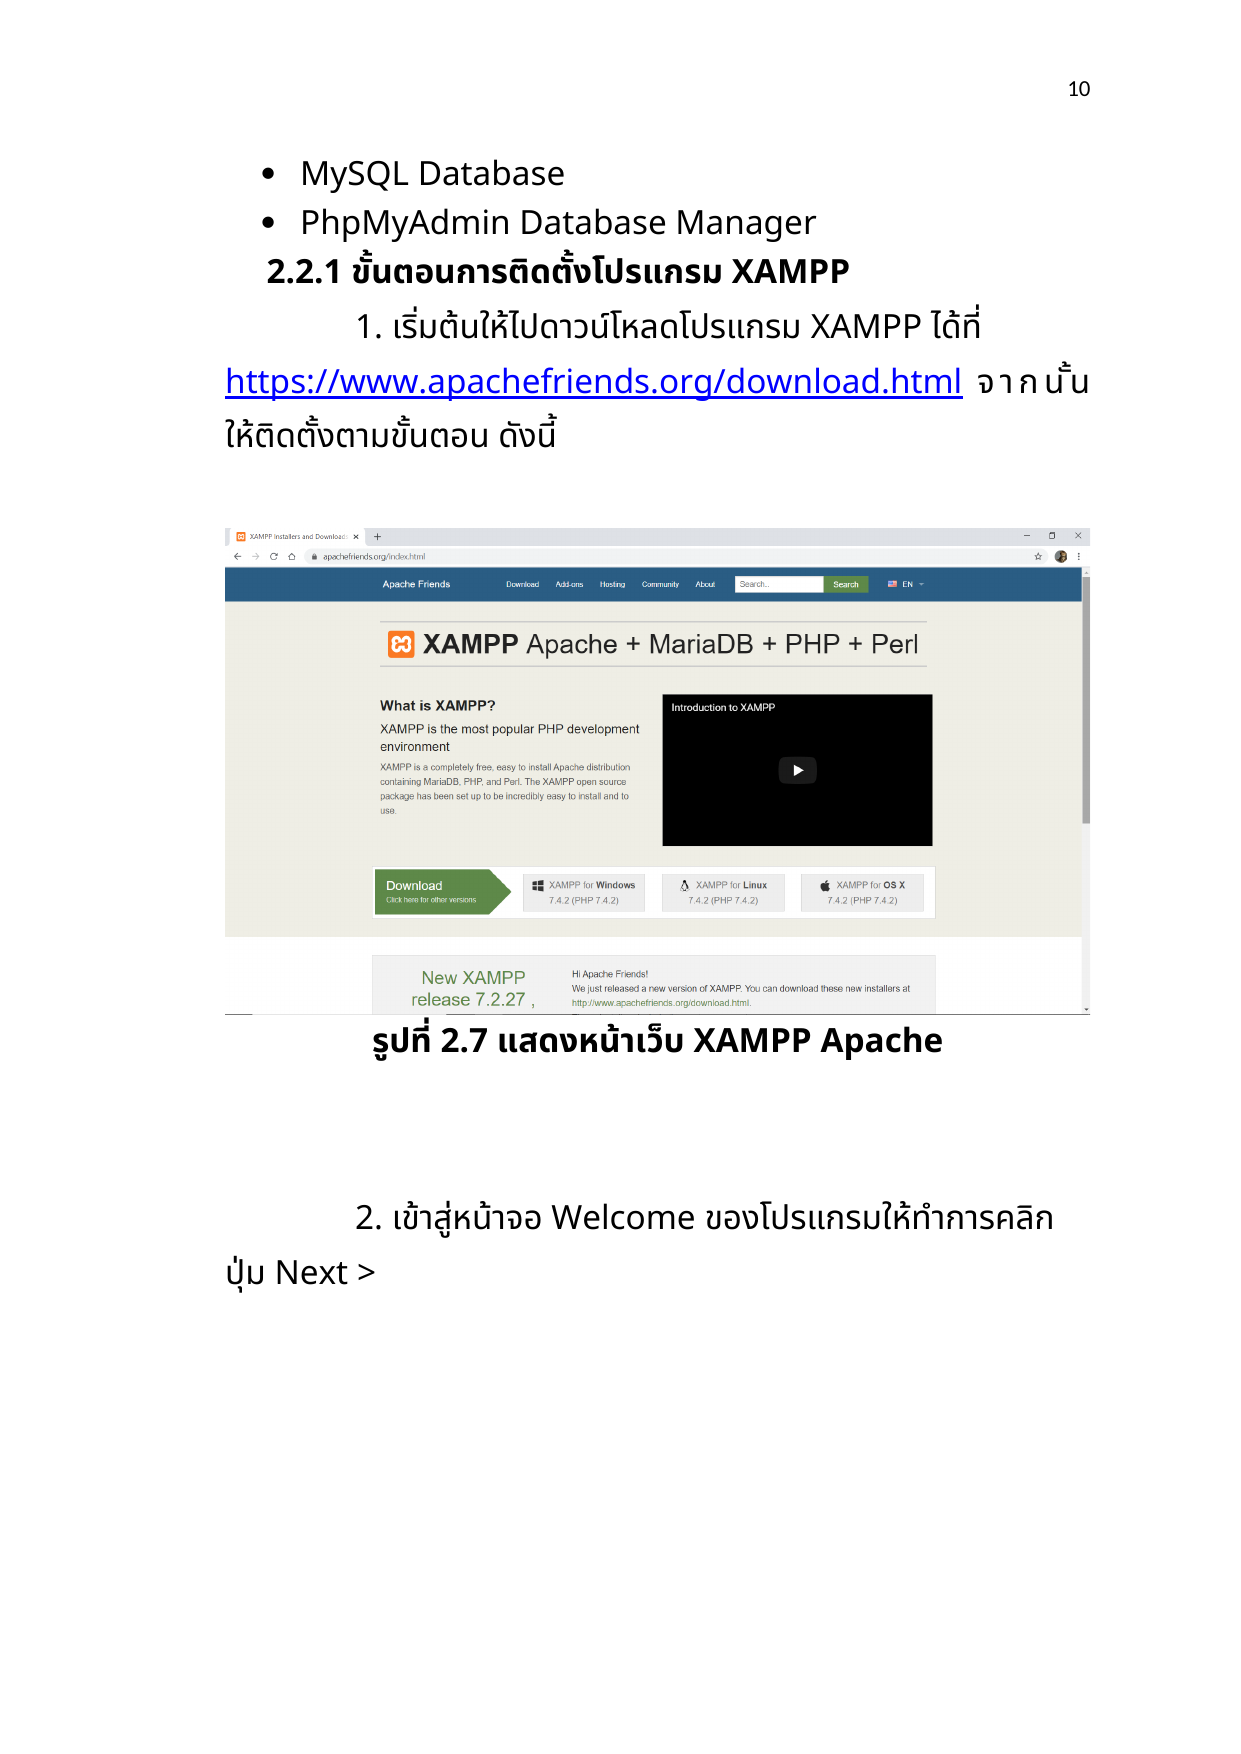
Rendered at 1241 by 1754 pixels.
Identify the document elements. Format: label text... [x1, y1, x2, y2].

list MySQL Database [262, 150, 1090, 195]
text 1. เริ่มต้นให้ไปดาวน์โหลดโปรแกรม XAMPP ได้ที่ [225, 303, 1090, 354]
picture [225, 528, 1091, 1015]
text 2. เข้าสู่หน้าจอ Welcome ของโปรแกรมให้ทำการคลิกปุ่ม Next > [225, 1194, 1090, 1299]
list PhpMyAdmin Database Manager [262, 199, 1090, 244]
text รูปที่ 2.7 แสดงหน้าเว็บ XAMPP Apache [225, 1017, 1090, 1067]
text https://www.apachefriends.org/download.html จากนั้นให้ติดตั้งตามขั้นตอน ดังนี้ [225, 358, 1090, 463]
text 2.2.1 ขั้นตอนการติดตั้งโปรแกรม XAMPP [225, 248, 1090, 298]
